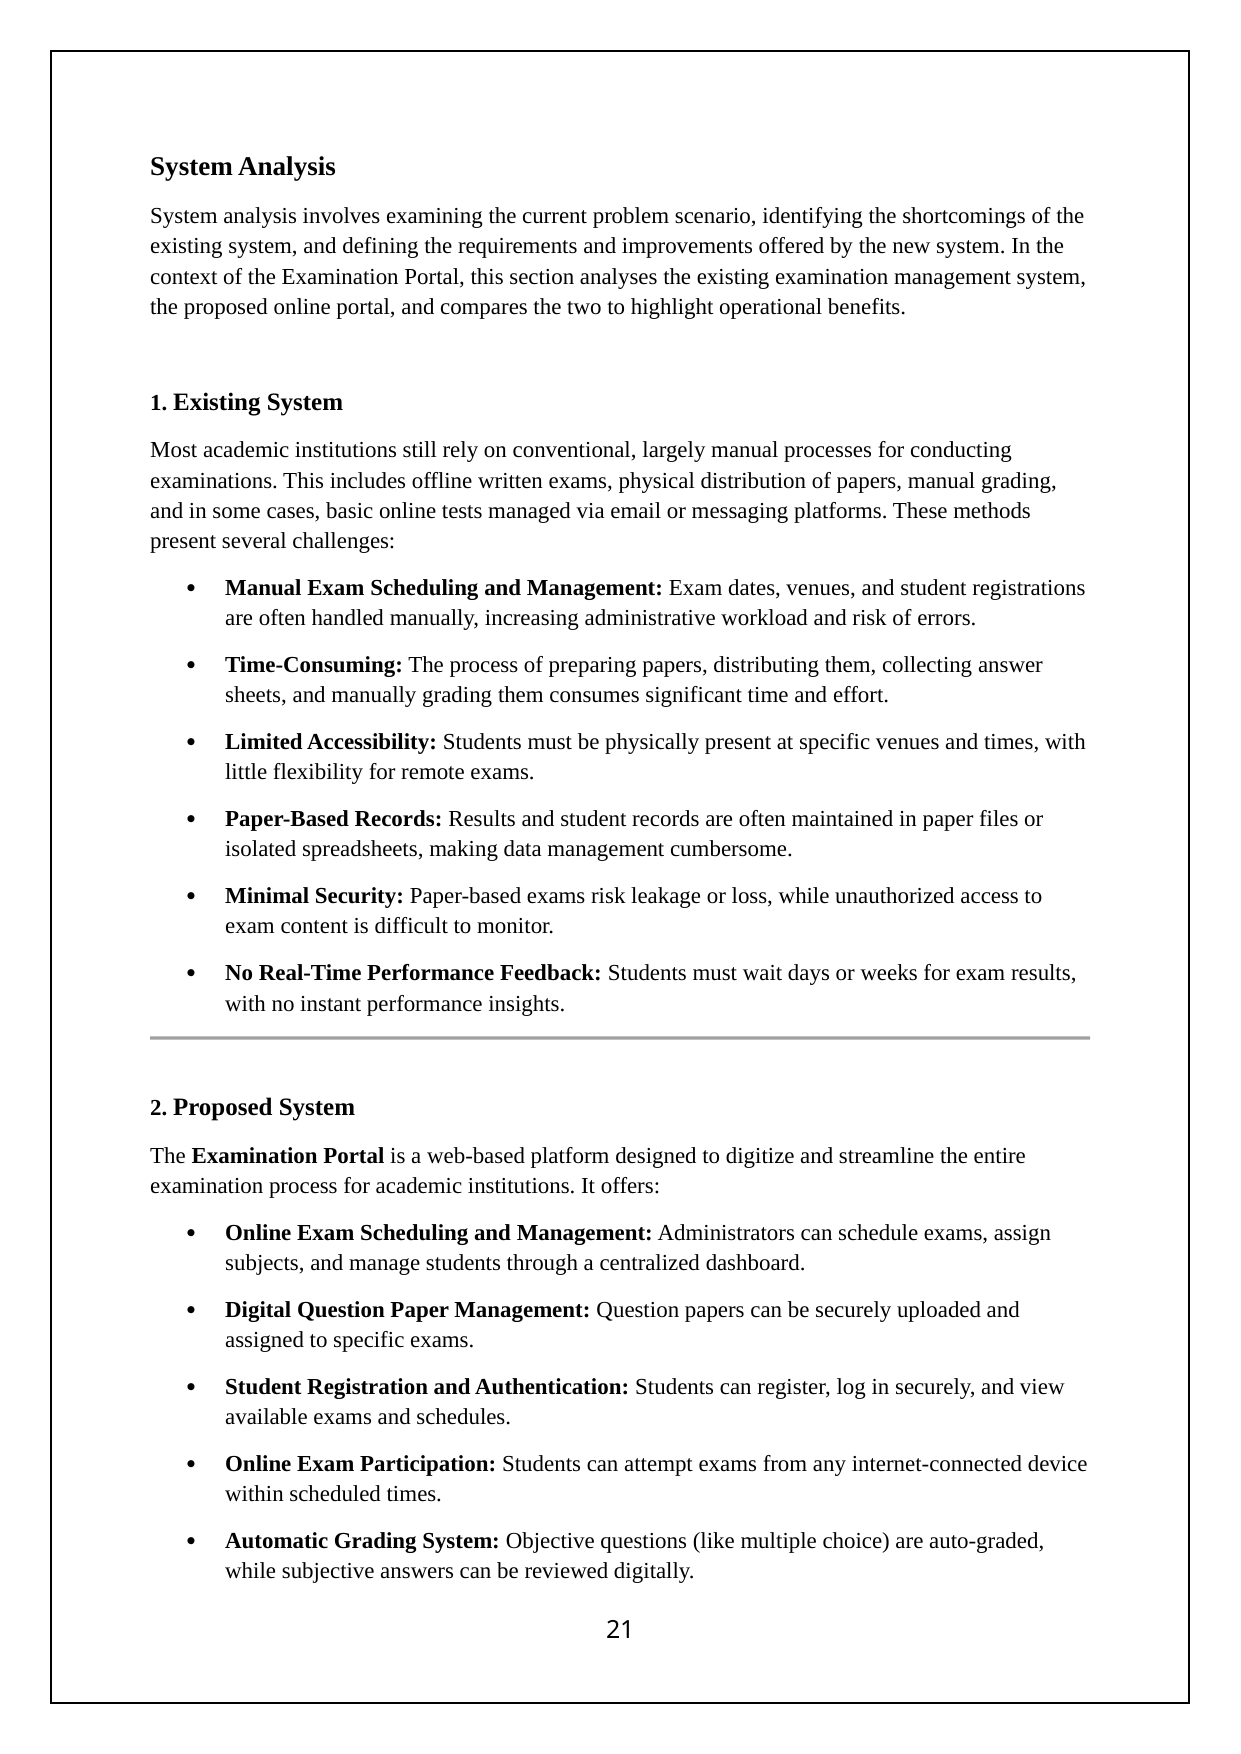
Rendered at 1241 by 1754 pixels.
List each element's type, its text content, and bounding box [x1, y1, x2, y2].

text System Analysis [150, 150, 1090, 181]
list Online Exam Scheduling and Management: Administrators can schedule exams, assign subjects, and manage students through a centralized dashboard. [187, 1219, 1090, 1276]
list Student Registration and Authentication: Students can register, log in securely, and view available exams and schedules. [187, 1373, 1090, 1430]
text The Examination Portal is a web-based platform designed to digitize and streamline the entire examination process for academic institutions. It offers: [150, 1142, 1090, 1198]
list Minimal Security: Paper-based exams risk leakage or loss, while unauthorized access to exam content is difficult to monitor. [187, 882, 1090, 939]
text 1. Existing System [150, 387, 1090, 416]
list Manual Exam Scheduling and Management: Exam dates, venues, and student registrations are often handled manually, increasing administrative workload and risk of errors. [187, 574, 1090, 631]
list Automatic Grading System: Objective questions (like multiple choice) are auto-graded, while subjective answers can be reviewed digitally. [187, 1527, 1090, 1584]
list No Real-Time Performance Feedback: Students must wait days or weeks for exam results, with no instant performance insights. [187, 959, 1090, 1016]
text Most academic institutions still rely on conventional, largely manual processes for conducting examinations. This includes offline written exams, physical distribution of papers, manual grading, and in some cases, basic online tests managed via email or messaging platforms. These methods present several challenges: [150, 436, 1090, 553]
list Digital Question Paper Management: Question papers can be securely uploaded and assigned to specific exams. [187, 1296, 1090, 1353]
text 2. Proposed System [150, 1092, 1090, 1121]
list Paper-Based Records: Results and student records are often maintained in paper files or isolated spreadsheets, making data management cumbersome. [187, 805, 1090, 862]
list Time-Consuming: The process of preparing papers, distributing them, collecting answer sheets, and manually grading them consumes significant time and effort. [187, 651, 1090, 708]
list Online Exam Participation: Students can attempt exams from any internet-connected device within scheduled times. [187, 1450, 1090, 1507]
list Limited Accessibility: Students must be physically present at specific venues and times, with little flexibility for remote exams. [187, 728, 1090, 785]
text System analysis involves examining the current problem scenario, identifying the shortcomings of the existing system, and defining the requirements and improvements offered by the new system. In the context of the Examination Portal, this section analyses the existing examination management system, the proposed online portal, and compares the two to highlight operational benefits. [150, 202, 1090, 319]
